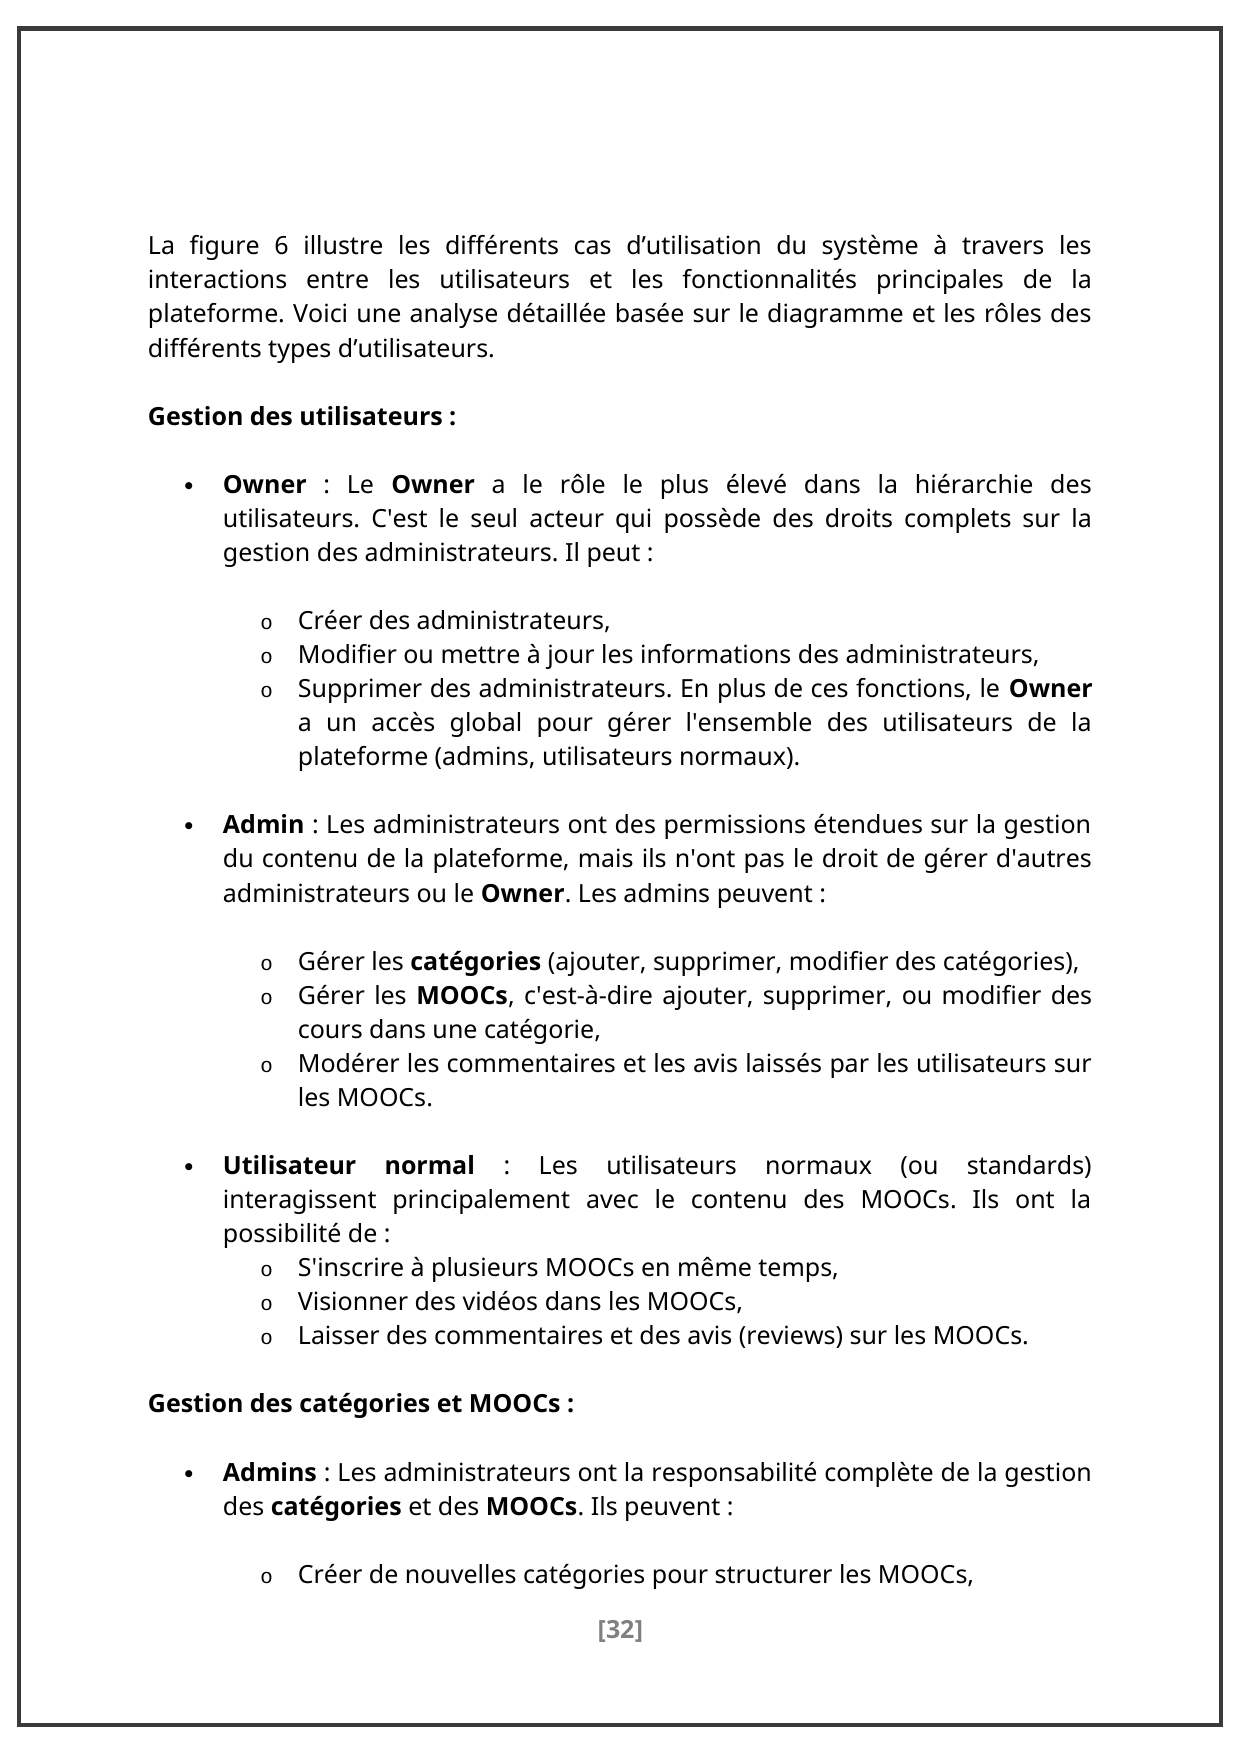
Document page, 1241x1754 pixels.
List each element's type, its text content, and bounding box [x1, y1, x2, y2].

text Gestion des utilisateurs : [148, 398, 1093, 432]
list Owner : Le Owner a le rôle le plus élevé dans la hiérarchie des utilisateurs. C'est le seul acteur qui possède des droits complets sur la gestion des administrateurs. Il peut : [185, 466, 1093, 569]
list Supprimer des administrateurs. En plus de ces fonctions, le Owner a un accès global pour gérer l'ensemble des utilisateurs de la plateforme (admins, utilisateurs normaux). [260, 671, 1093, 773]
list Visionner des vidéos dans les MOOCs, [260, 1284, 1093, 1318]
list Admins : Les administrateurs ont la responsabilité complète de la gestion des catégories et des MOOCs. Ils peuvent : [185, 1454, 1093, 1522]
list Modérer les commentaires et les avis laissés par les utilisateurs sur les MOOCs. [260, 1046, 1093, 1114]
list Admin : Les administrateurs ont des permissions étendues sur la gestion du contenu de la plateforme, mais ils n'ont pas le droit de gérer d'autres administrateurs ou le Owner. Les admins peuvent : [185, 807, 1093, 909]
list Gérer les catégories (ajouter, supprimer, modifier des catégories), [260, 943, 1093, 977]
list Modifier ou mettre à jour les informations des administrateurs, [260, 637, 1093, 671]
list Laisser des commentaires et des avis (reviews) sur les MOOCs. [260, 1318, 1093, 1352]
list Utilisateur normal : Les utilisateurs normaux (ou standards) interagissent principalement avec le contenu des MOOCs. Ils ont la possibilité de : [185, 1148, 1093, 1250]
list Gérer les MOOCs, c'est-à-dire ajouter, supprimer, ou modifier des cours dans une catégorie, [260, 977, 1093, 1046]
text Gestion des catégories et MOOCs : [148, 1386, 1093, 1420]
list Créer de nouvelles catégories pour structurer les MOOCs, [260, 1556, 1093, 1591]
list Créer des administrateurs, [260, 603, 1093, 637]
text La figure 6 illustre les différents cas d’utilisation du système à travers les interactions entre les utilisateurs et les fonctionnalités principales de la plateforme. Voici une analyse détaillée basée sur le diagramme et les rôles des différents types d’utilisateurs. [148, 228, 1093, 364]
list S'inscrire à plusieurs MOOCs en même temps, [260, 1250, 1093, 1284]
